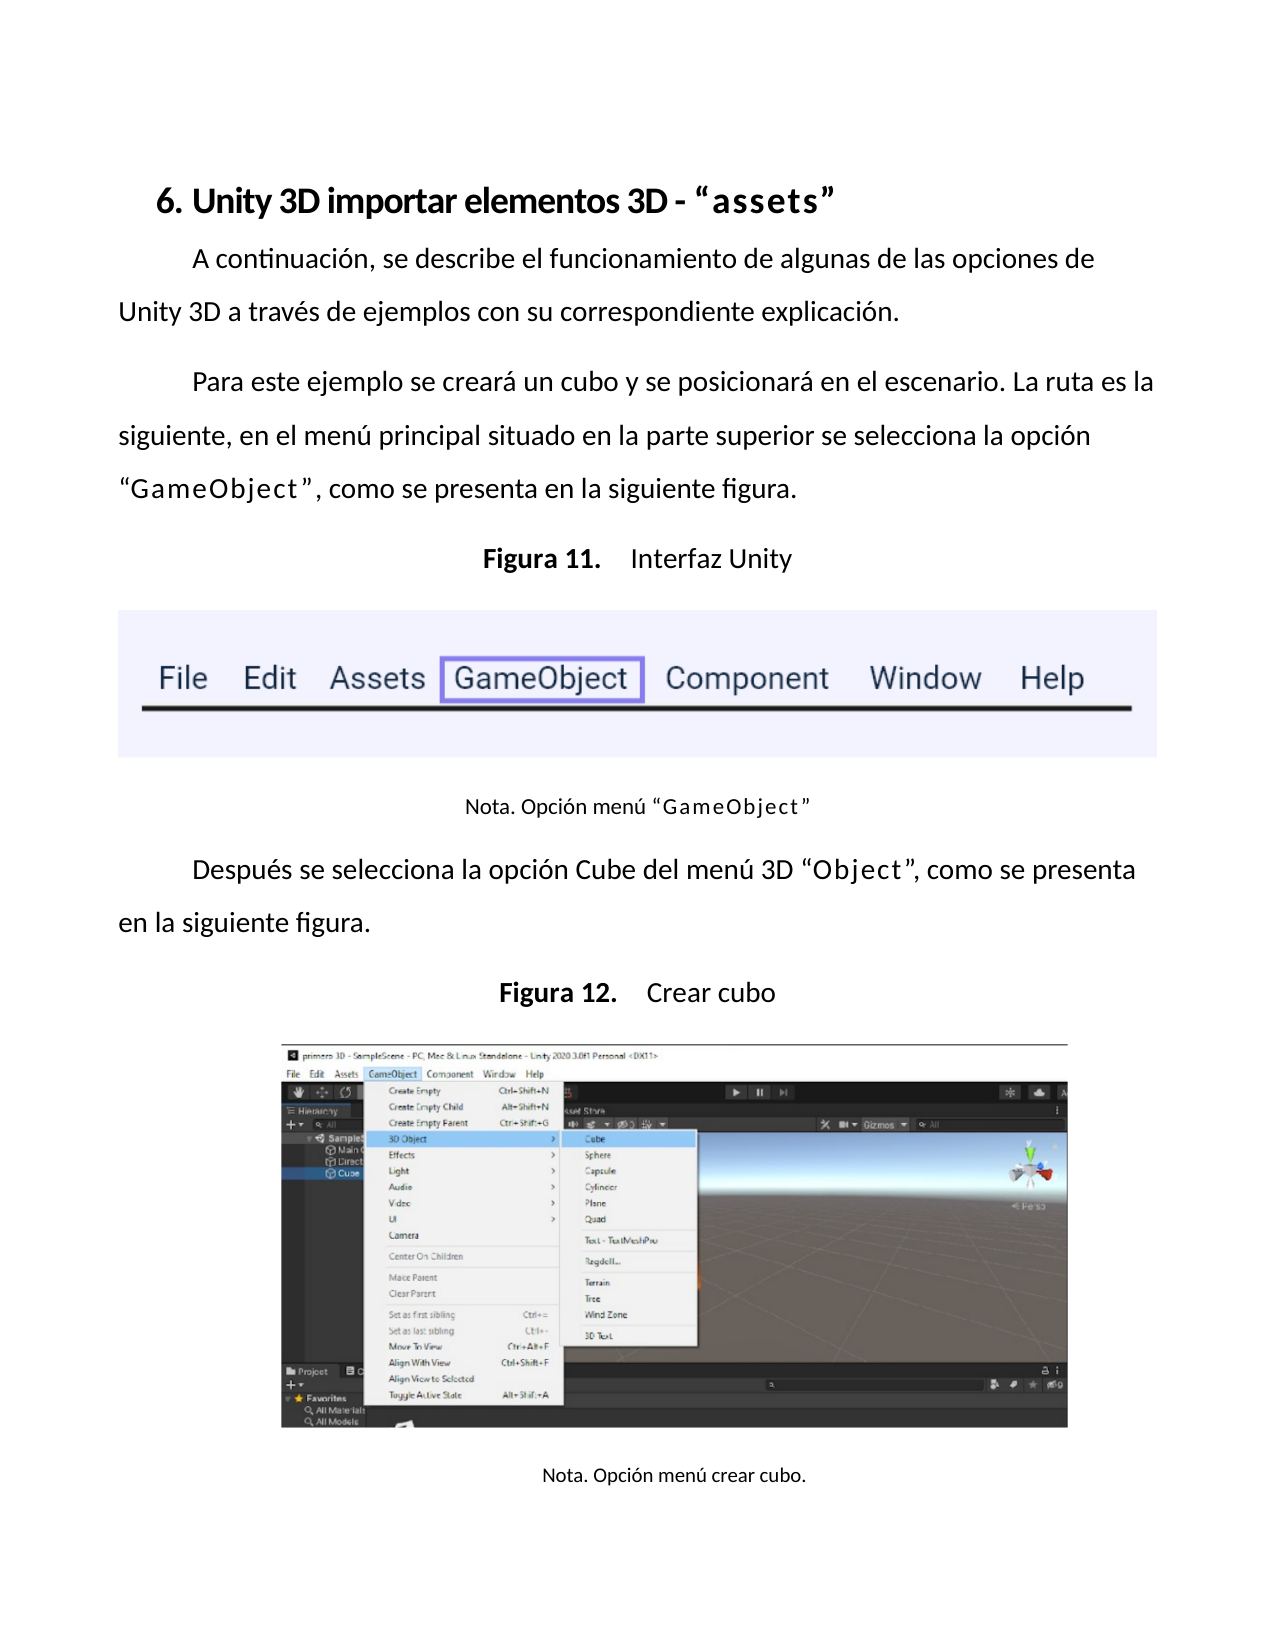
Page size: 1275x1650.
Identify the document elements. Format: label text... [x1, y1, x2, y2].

text A continuación, se describe el funcionamiento de algunas de las opciones de Unity 3D a través de ejemplos con su correspondiente explicación. [118, 240, 1157, 329]
text Para este ejemplo se creará un cubo y se posicionará en el escenario. La ruta es la siguiente, en el menú principal situado en la parte superior se selecciona la opción “GameObject”, como se presenta en la siguiente figura. [118, 363, 1157, 506]
text Después se selecciona la opción Cube del menú 3D “Object”, como se presenta en la siguiente figura. [118, 851, 1157, 940]
text Nota. Opción menú “GameObject” [118, 792, 1157, 820]
picture [281, 1044, 1068, 1428]
text Nota. Opción menú crear cubo. [118, 1462, 1157, 1488]
text Interfaz Unity [118, 540, 1157, 576]
subtitle Unity 3D importar elementos 3D - “assets” [156, 177, 1157, 223]
picture [118, 610, 1157, 758]
text Crear cubo [118, 974, 1157, 1010]
